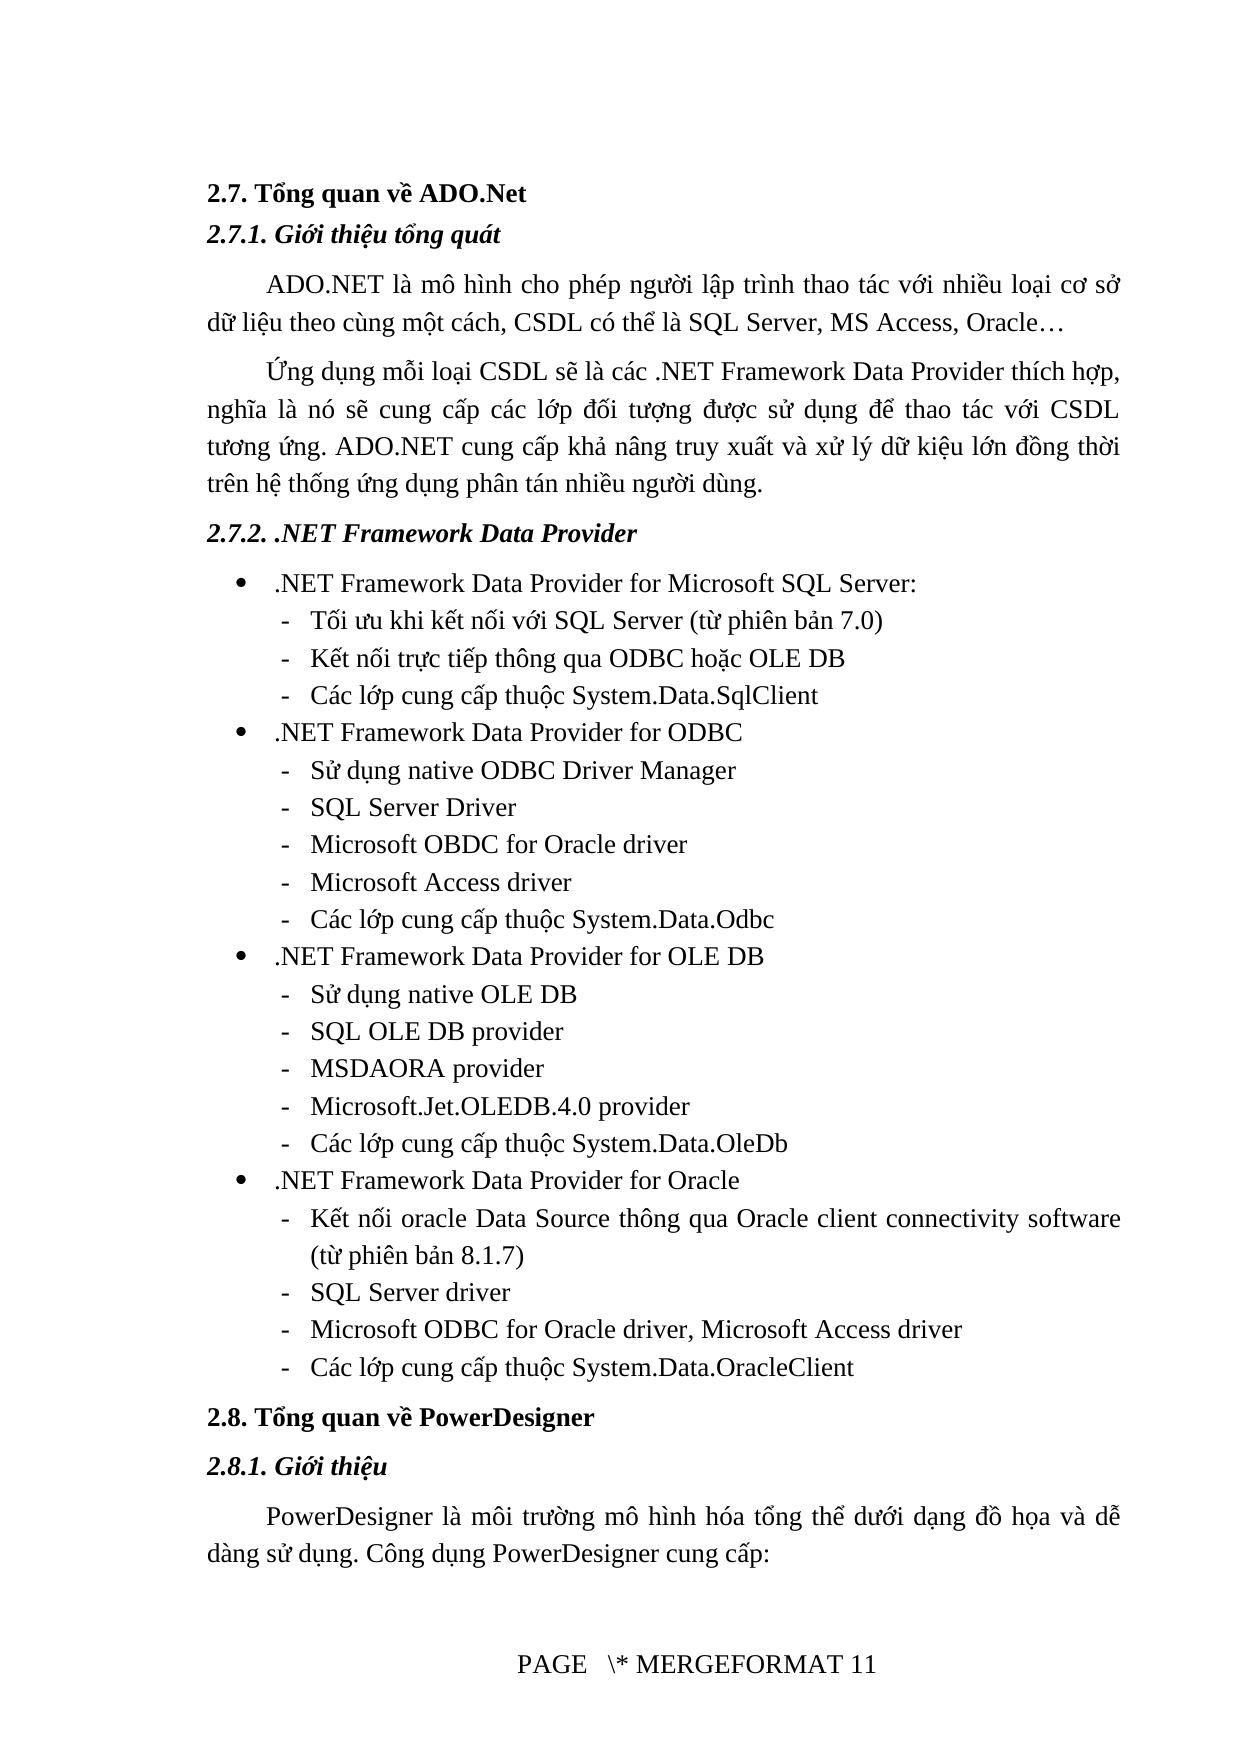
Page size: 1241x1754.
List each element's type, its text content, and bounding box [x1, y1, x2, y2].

list .NET Framework Data Provider for OLE DB [236, 940, 1122, 972]
list Kết nối trực tiếp thông qua ODBC hoặc OLE DB [281, 642, 1122, 673]
list Microsoft OBDC for Oracle driver [281, 828, 1122, 859]
list SQL OLE DB provider [281, 1015, 1122, 1046]
list Microsoft ODBC for Oracle driver, Microsoft Access driver [281, 1314, 1122, 1345]
list Tối ưu khi kết nối với SQL Server (từ phiên bản 7.0) [281, 604, 1122, 636]
text ADO.NET là mô hình cho phép người lập trình thao tác với nhiều loại cơ sở dữ liệu theo cùng một cách, CSDL có thể là SQL Server, MS Access, Oracle… [207, 268, 1122, 337]
list MSDAORA provider [281, 1052, 1122, 1083]
list Sử dụng native ODBC Driver Manager [281, 754, 1122, 785]
subtitle 2.7. Tổng quan về ADO.Net [207, 177, 1122, 208]
subtitle 2.8. Tổng quan về PowerDesigner [207, 1401, 1122, 1432]
list Các lớp cung cấp thuộc System.Data.SqlClient [281, 679, 1122, 710]
list .NET Framework Data Provider for Oracle [236, 1164, 1122, 1196]
list Các lớp cung cấp thuộc System.Data.Odbc [281, 903, 1122, 934]
list SQL Server driver [281, 1276, 1122, 1307]
list Các lớp cung cấp thuộc System.Data.OleDb [281, 1127, 1122, 1158]
list Kết nối oracle Data Source thông qua Oracle client connectivity software (từ phiên bản 8.1.7) [281, 1202, 1122, 1270]
text Ứng dụng mỗi loại CSDL sẽ là các .NET Framework Data Provider thích hợp, nghĩa là nó sẽ cung cấp các lớp đối tượng được sử dụng để thao tác với CSDL tương ứng. ADO.NET cung cấp khả nâng truy xuất và xử lý dữ kiệu lớn đồng thời trên hệ thống ứng dụng phân tán nhiều người dùng. [207, 356, 1122, 498]
list .NET Framework Data Provider for ODBC [236, 716, 1122, 748]
text PowerDesigner là môi trường mô hình hóa tổng thể dưới dạng đồ họa và dễ dàng sử dụng. Công dụng PowerDesigner cung cấp: [207, 1500, 1122, 1569]
list SQL Server Driver [281, 791, 1122, 822]
list Sử dụng native OLE DB [281, 978, 1122, 1009]
list .NET Framework Data Provider for Microsoft SQL Server: [236, 567, 1122, 598]
subtitle 2.7.2. .NET Framework Data Provider [207, 517, 1122, 548]
list Microsoft.Jet.OLEDB.4.0 provider [281, 1090, 1122, 1121]
list Các lớp cung cấp thuộc System.Data.OracleClient [281, 1351, 1122, 1382]
subtitle 2.8.1. Giới thiệu [207, 1451, 1122, 1482]
subtitle 2.7.1. Giới thiệu tổng quát [207, 219, 1122, 250]
list Microsoft Access driver [281, 866, 1122, 897]
